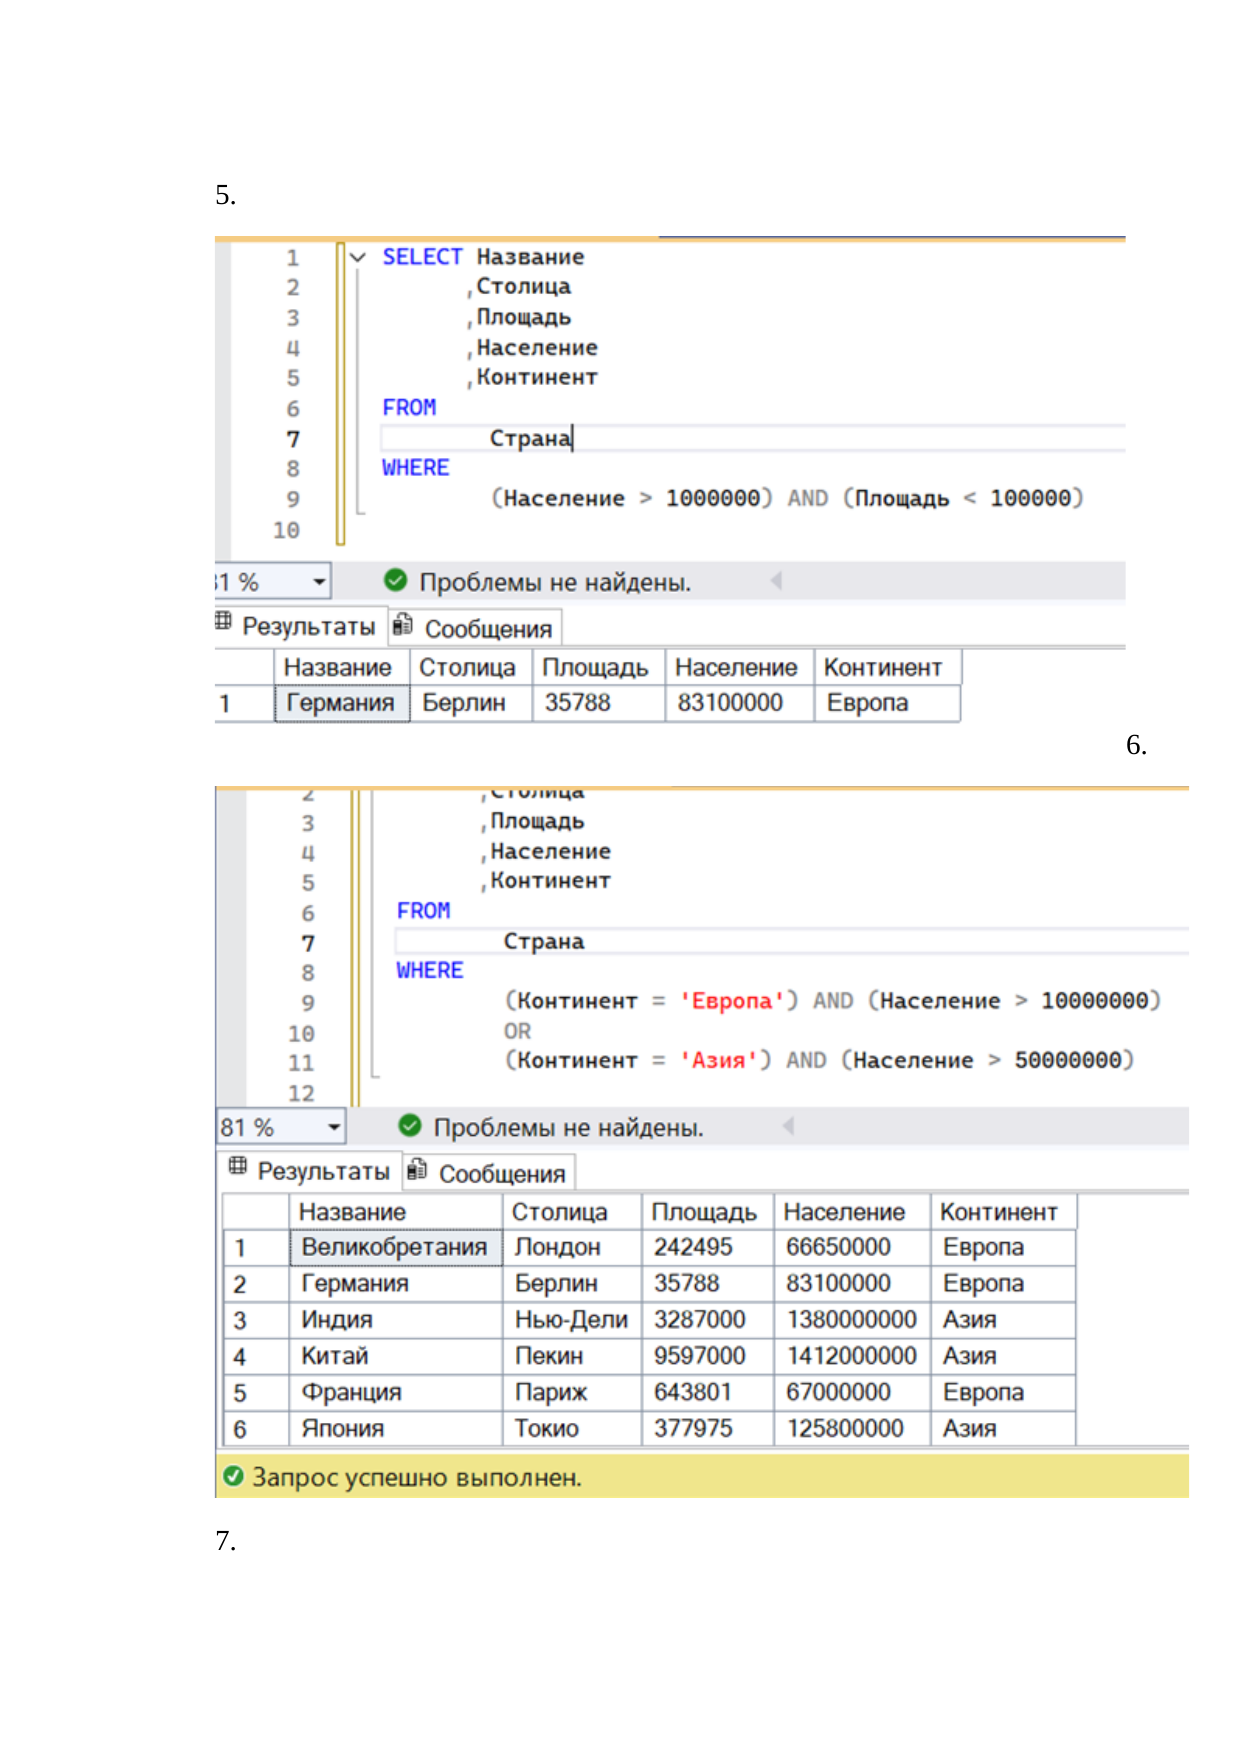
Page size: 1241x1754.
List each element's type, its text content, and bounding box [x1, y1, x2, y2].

text 5. [215, 177, 1152, 211]
text 7. [215, 1523, 1152, 1557]
picture [214, 236, 1126, 755]
picture [214, 786, 1190, 1498]
